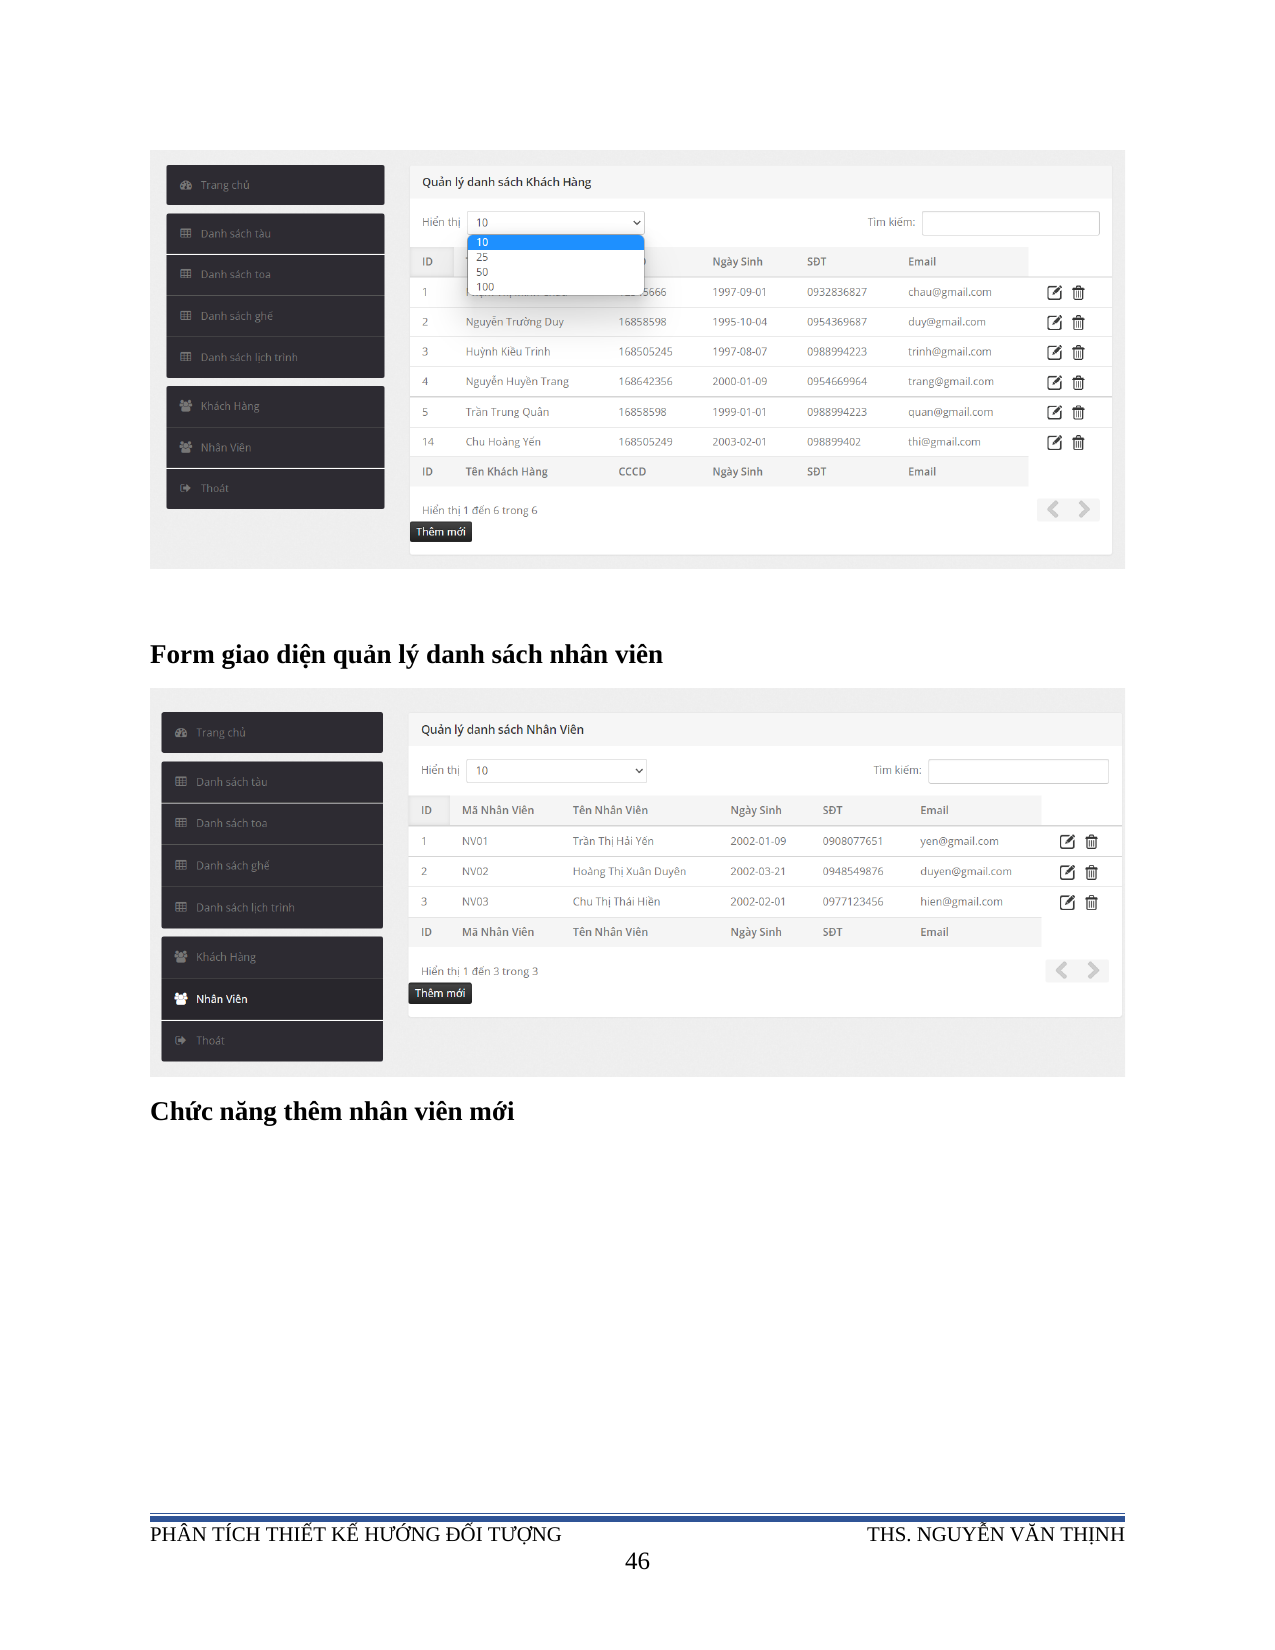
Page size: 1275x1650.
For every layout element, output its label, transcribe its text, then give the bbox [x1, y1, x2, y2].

picture [150, 150, 1125, 569]
text Form giao diện quản lý danh sách nhân viên [150, 638, 1125, 669]
picture [150, 688, 1125, 1077]
text Chức năng thêm nhân viên mới [150, 1095, 1125, 1126]
